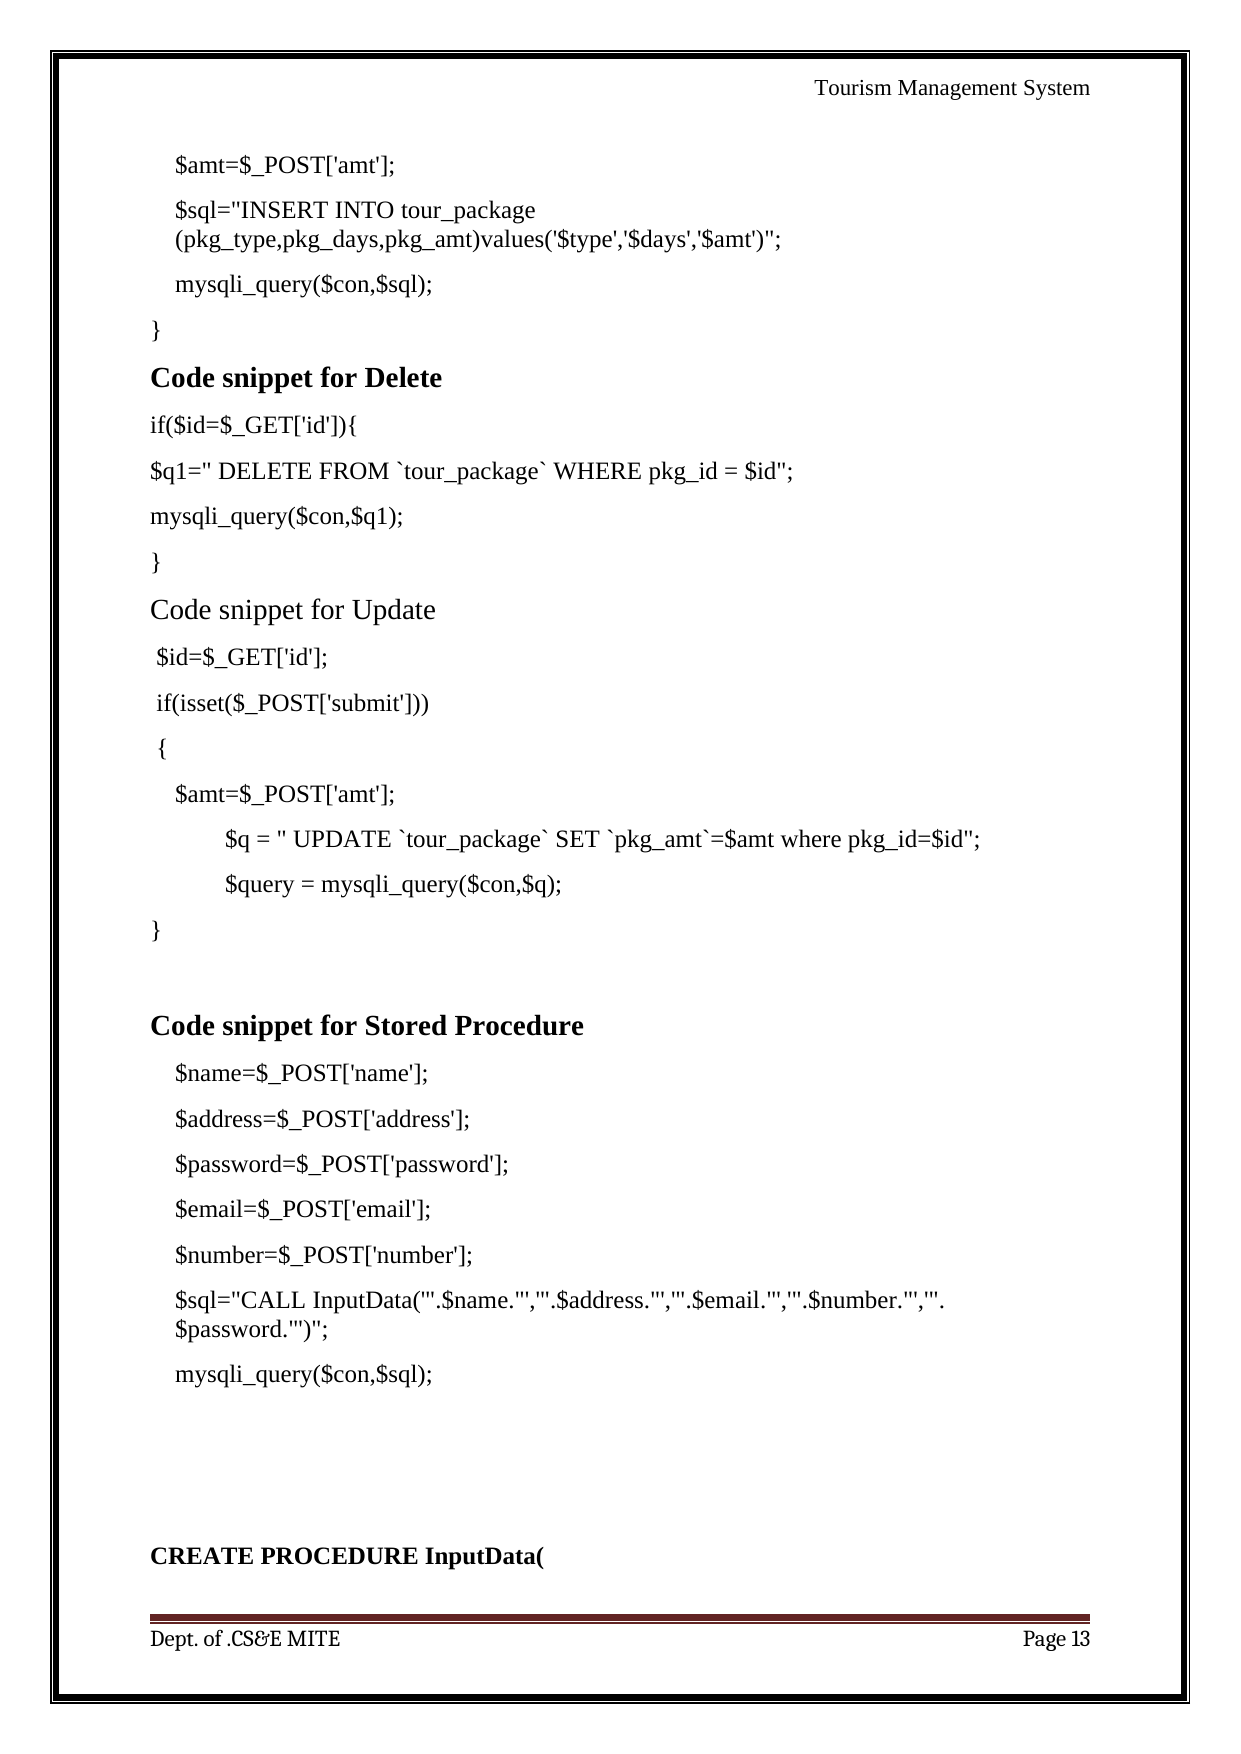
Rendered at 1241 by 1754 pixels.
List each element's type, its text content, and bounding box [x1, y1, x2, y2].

text $q = " UPDATE `tour_package` SET `pkg_amt`=$amt where pkg_id=$id"; [150, 824, 1090, 853]
text $id=$_GET['id']; [150, 642, 1090, 671]
text $amt=$_POST['amt']; [150, 779, 1090, 807]
text Code snippet for Update [150, 592, 1090, 626]
text $email=$_POST['email']; [150, 1194, 1090, 1223]
text Code snippet for Stored Procedure [150, 1008, 1090, 1042]
text if(isset($_POST['submit'])) [150, 688, 1090, 717]
text $sql="CALL InputData('".$name."','".$address."','".$email."','".$number."','".$password."')"; [150, 1285, 1090, 1343]
text $q1=" DELETE FROM `tour_package` WHERE pkg_id = $id"; [150, 456, 1090, 485]
text mysqli_query($con,$q1); [150, 501, 1090, 530]
text $password=$_POST['password']; [150, 1149, 1090, 1178]
text CREATE PROCEDURE InputData( [150, 1541, 1090, 1570]
text mysqli_query($con,$sql); [150, 269, 1090, 298]
text } [150, 547, 1090, 576]
text $name=$_POST['name']; [150, 1058, 1090, 1087]
text $amt=$_POST['amt']; [150, 150, 1090, 179]
text $address=$_POST['address']; [150, 1104, 1090, 1132]
text if($id=$_GET['id']){ [150, 411, 1090, 439]
text } [150, 915, 1090, 944]
text { [150, 733, 1090, 762]
text $sql="INSERT INTO tour_package (pkg_type,pkg_days,pkg_amt)values('$type','$days','$amt')"; [150, 195, 1090, 253]
text } [150, 315, 1090, 344]
text $number=$_POST['number']; [150, 1240, 1090, 1269]
text $query = mysqli_query($con,$q); [150, 869, 1090, 898]
text mysqli_query($con,$sql); [150, 1359, 1090, 1388]
text Code snippet for Delete [150, 360, 1090, 394]
